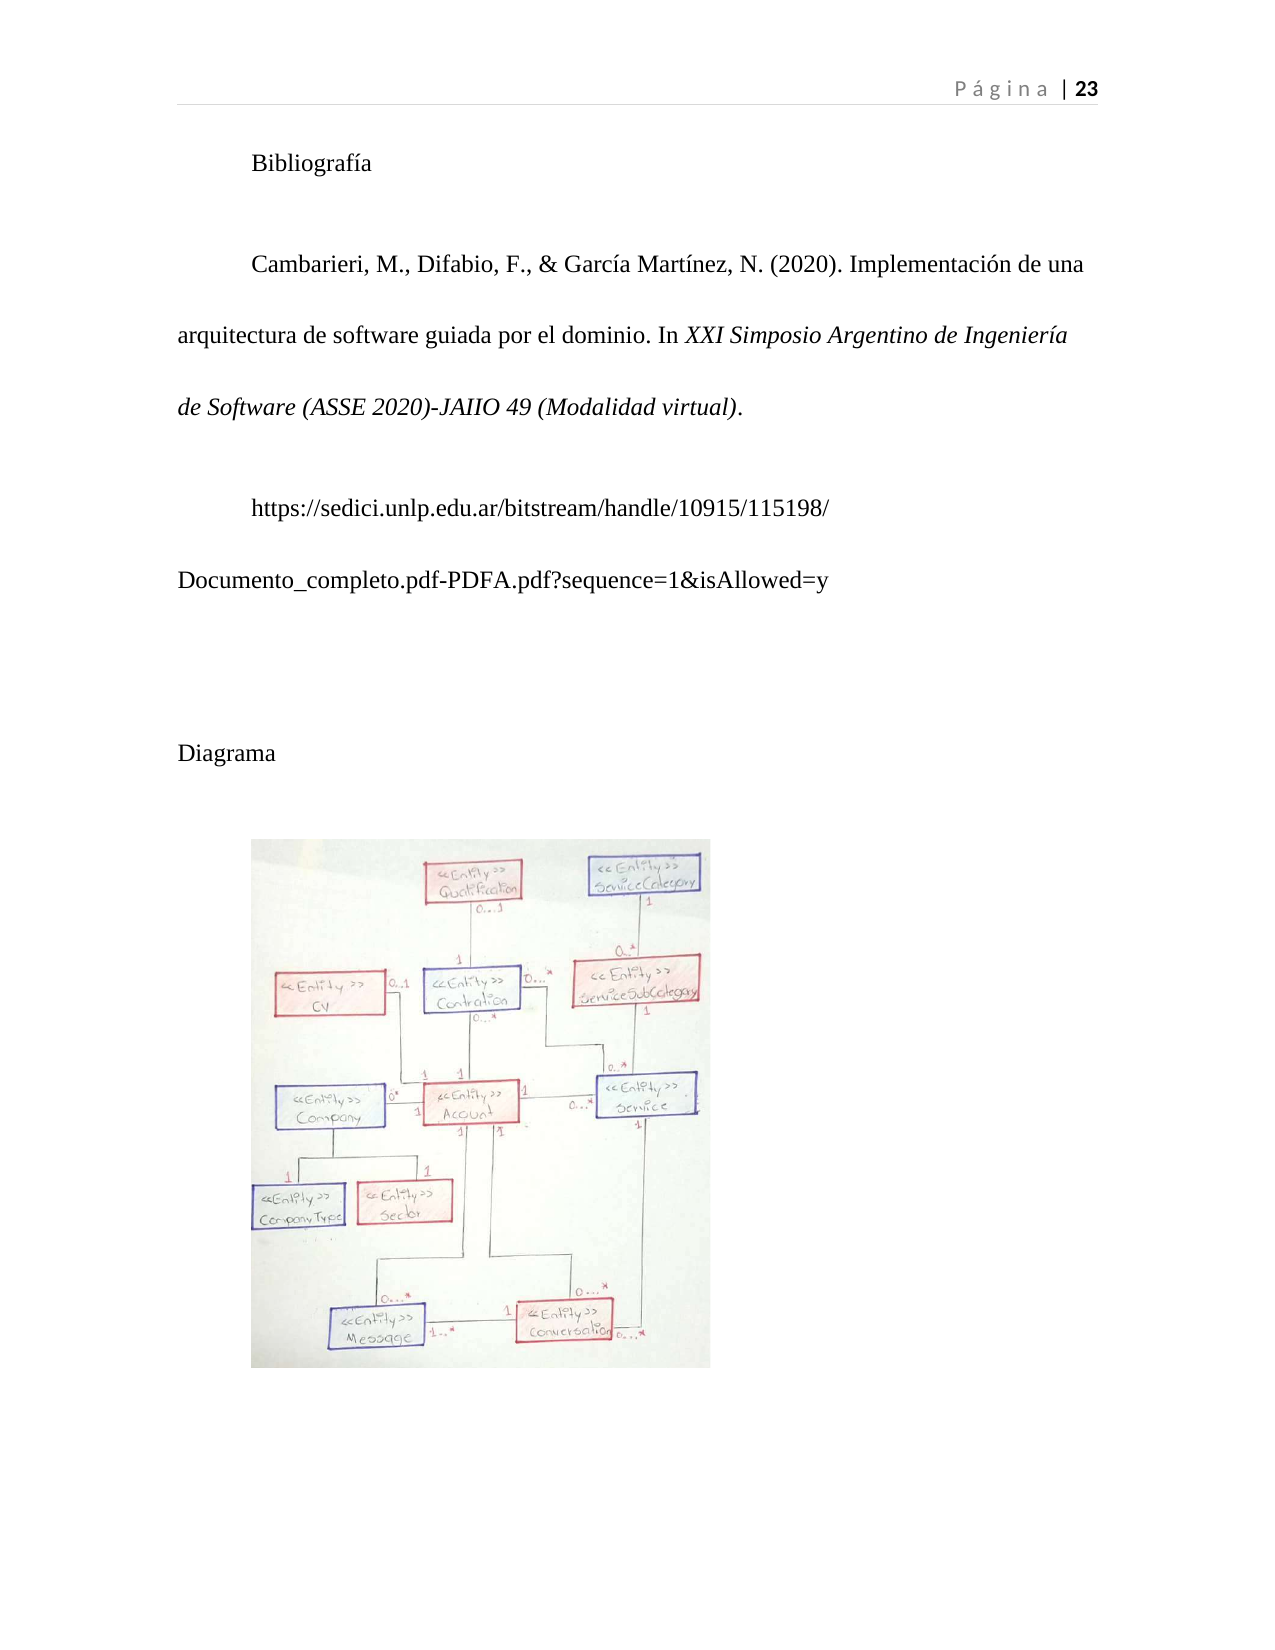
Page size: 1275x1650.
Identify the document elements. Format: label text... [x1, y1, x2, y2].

subtitle Bibliografía [177, 148, 1098, 176]
subtitle Diagrama [177, 666, 1098, 767]
picture [251, 839, 711, 1368]
text Cambarieri, M., Difabio, F., & García Martínez, N. (2020). Implementación de una arquitectura de software guiada por el dominio. In XXI Simposio Argentino de Ingeniería de Software (ASSE 2020)-JAIIO 49 (Modalidad virtual). [177, 249, 1098, 421]
text https://sedici.unlp.edu.ar/bitstream/handle/10915/115198/Documento_completo.pdf-PDFA.pdf?sequence=1&isAllowed=y [177, 493, 1098, 594]
